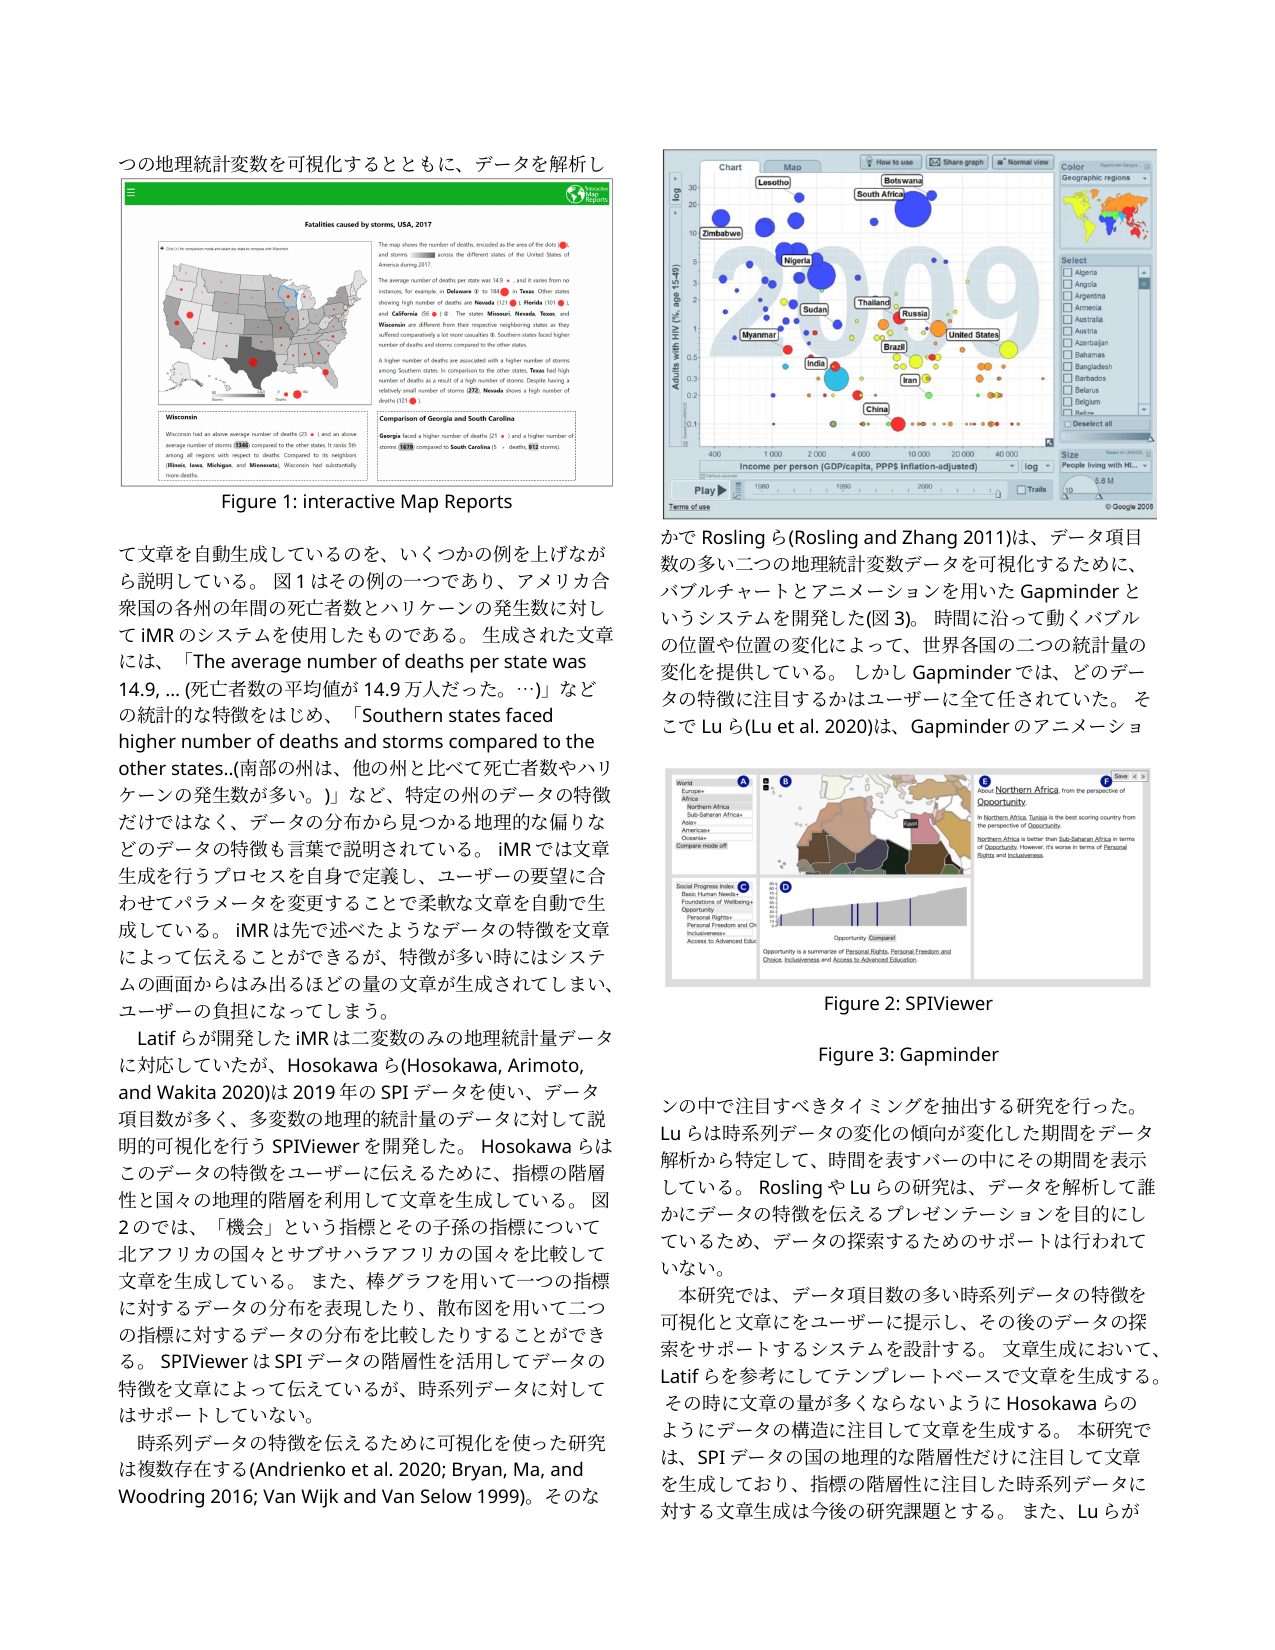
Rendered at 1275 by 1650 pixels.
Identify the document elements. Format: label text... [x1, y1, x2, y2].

picture [118, 176, 614, 489]
picture [660, 764, 1156, 991]
text て文章を自動生成しているのを、いくつかの例を上げながら説明している。 図1はその例の一つであり、アメリカ合衆国の各州の年間の死亡者数とハリケーンの発生数に対してiMRのシステムを使用したものである。 生成された文章には、「The average number of deaths per state was 14.9, … (死亡者数の平均値が14.9万人だった。…)」などの統計的な特徴をはじめ、「Southern states faced higher number of deaths and storms compared to the other states..(南部の州は、他の州と比べて死亡者数やハリケーンの発生数が多い。)」など、特定の州のデータの特徴だけではなく、データの分布から見つかる地理的な偏りなどのデータの特徴も言葉で説明されている。 iMRでは文章生成を行うプロセスを自身で定義し、ユーザーの要望に合わせてパラメータを変更することで柔軟な文章を自動で生成している。 iMRは先で述べたようなデータの特徴を文章によって伝えることができるが、特徴が多い時にはシステムの画面からはみ出るほどの量の文章が生成されてしまい、ユーザーの負担になってしまう。 [118, 539, 615, 1024]
text Figure 1: interactive Map Reports [118, 488, 615, 514]
text 時系列データの特徴を伝えるために可視化を使った研究は複数存在する(Andrienko et al. 2020; Bryan, Ma, and Woodring 2016; Van Wijk and Van Selow 1999)。そのなかでRoslingら(Rosling and Zhang 2011)は、データ項目数の多い二つの地理統計変数データを可視化するために、バブルチャートとアニメーションを用いたGapminderというシステムを開発した(図3)。 時間に沿って動くバブルの位置や位置の変化によって、世界各国の二つの統計量の変化を提供している。 しかしGapminderでは、どのデータの特徴に注目するかはユーザーに全て任されていた。 そこでLuら(Lu et al. 2020)は、Gapminderのアニメーショ [660, 523, 1157, 739]
text 時系列データの特徴を伝えるために可視化を使った研究は複数存在する(Andrienko et al. 2020; Bryan, Ma, and Woodring 2016; Van Wijk and Van Selow 1999)。そのなかでRoslingら(Rosling and Zhang 2011)は、データ項目数の多い二つの地理統計変数データを可視化するために、バブルチャートとアニメーションを用いたGapminderというシステムを開発した(図3)。 時間に沿って動くバブルの位置や位置の変化によって、世界各国の二つの統計量の変化を提供している。 しかしGapminderでは、どのデータの特徴に注目するかはユーザーに全て任されていた。 そこでLuら(Lu et al. 2020)は、Gapminderのアニメーショ [118, 1428, 615, 1509]
text ンの中で注目すべきタイミングを抽出する研究を行った。 Luらは時系列データの変化の傾向が変化した期間をデータ解析から特定して、時間を表すバーの中にその期間を表示している。 RoslingやLuらの研究は、データを解析して誰かにデータの特徴を伝えるプレゼンテーションを目的にしているため、データの探索するためのサポートは行われていない。 [660, 1092, 1157, 1281]
picture [660, 147, 1157, 523]
text Figure 2: SPIViewer [660, 990, 1157, 1016]
text Latifらが開発したiMRは二変数のみの地理統計量データに対応していたが、Hosokawaら(Hosokawa, Arimoto, and Wakita 2020)は2019年のSPIデータを使い、データ項目数が多く、多変数の地理的統計量のデータに対して説明的可視化を行うSPIViewerを開発した。 Hosokawaらはこのデータの特徴をユーザーに伝えるために、指標の階層性と国々の地理的階層を利用して文章を生成している。 図2のでは、「機会」という指標とその子孫の指標について北アフリカの国々とサブサハラアフリカの国々を比較して文章を生成している。 また、棒グラフを用いて一つの指標に対するデータの分布を表現したり、散布図を用いて二つの指標に対するデータの分布を比較したりすることができる。 SPIViewerはSPIデータの階層性を活用してデータの特徴を文章によって伝えているが、時系列データに対してはサポートしていない。 [118, 1024, 615, 1428]
text Figure 3: Gapminder [660, 1041, 1157, 1067]
